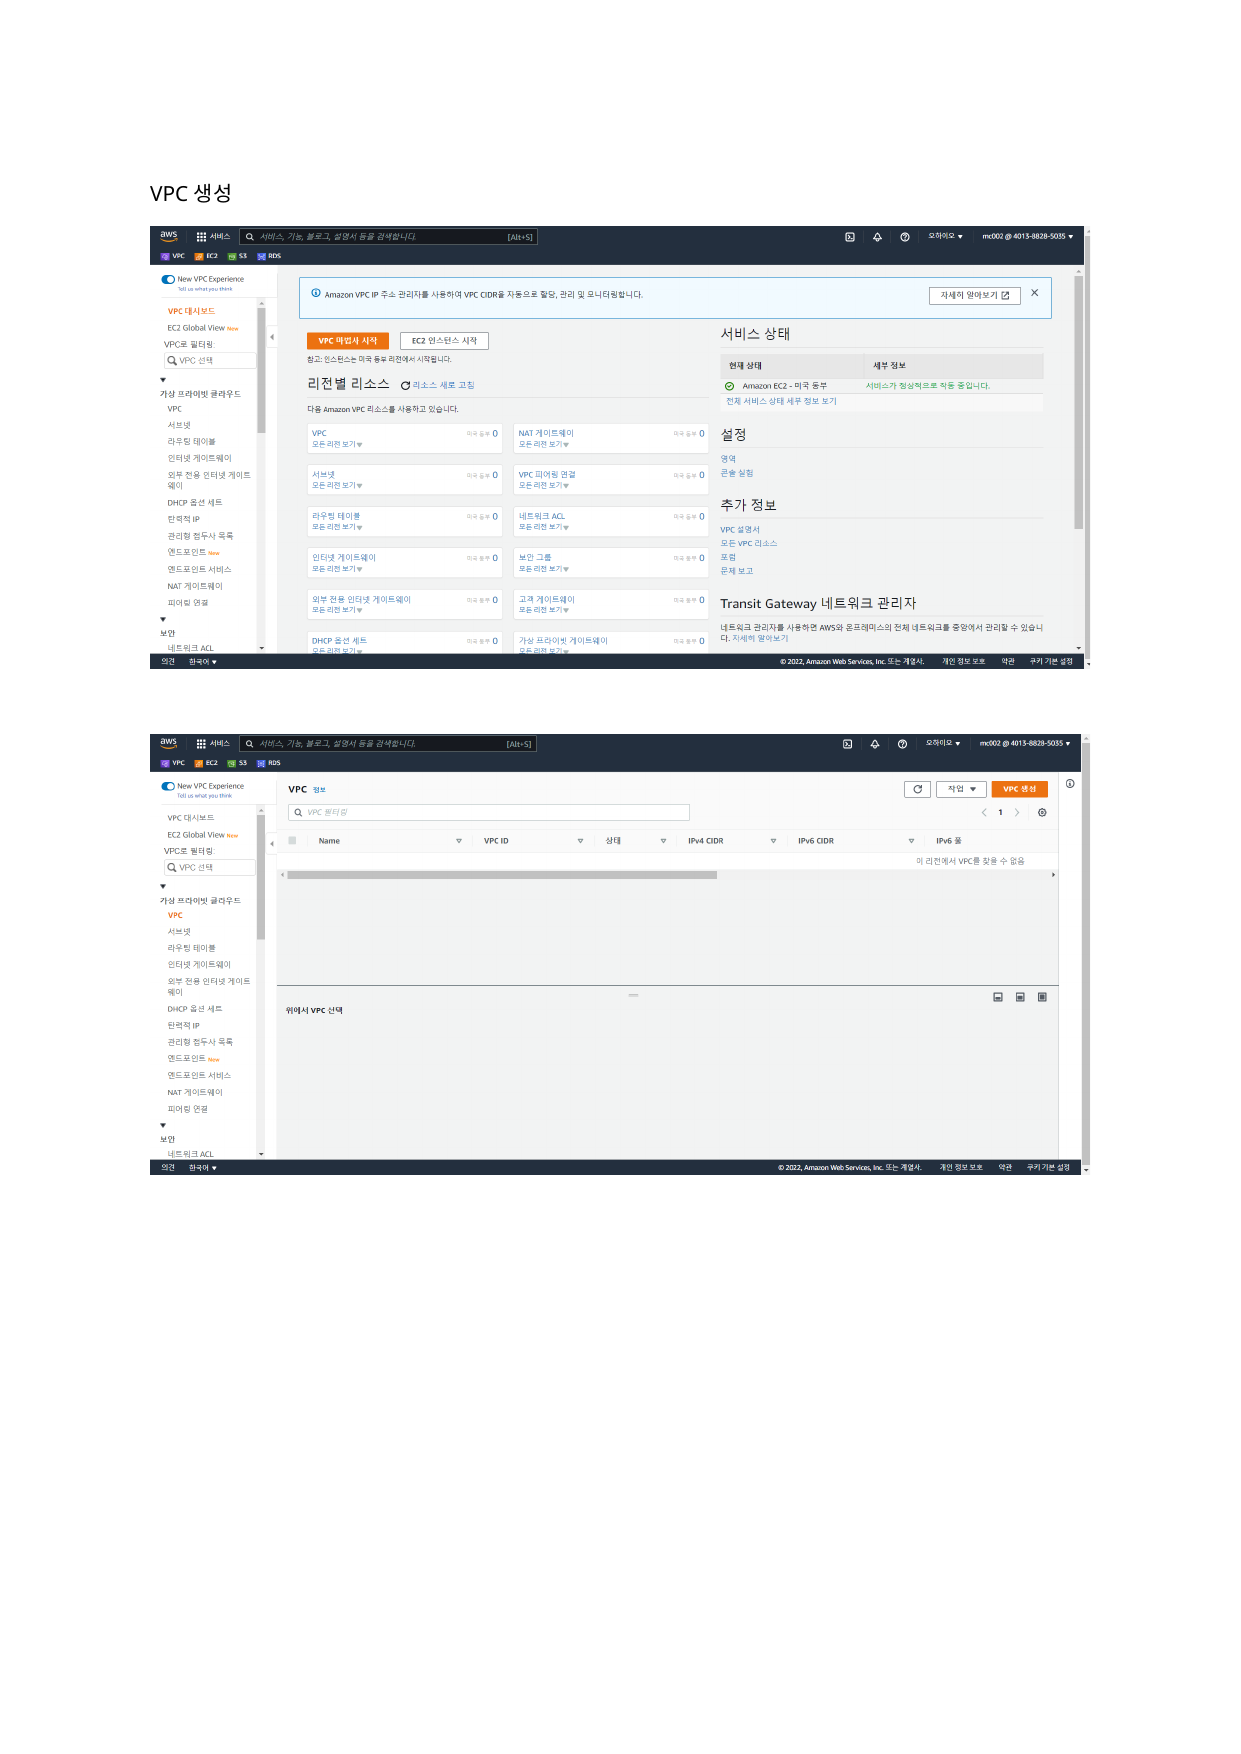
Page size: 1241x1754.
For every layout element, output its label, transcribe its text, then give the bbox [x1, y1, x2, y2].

picture [150, 734, 1091, 1175]
picture [150, 226, 1091, 669]
subtitle VPC 생성 [150, 177, 1090, 207]
